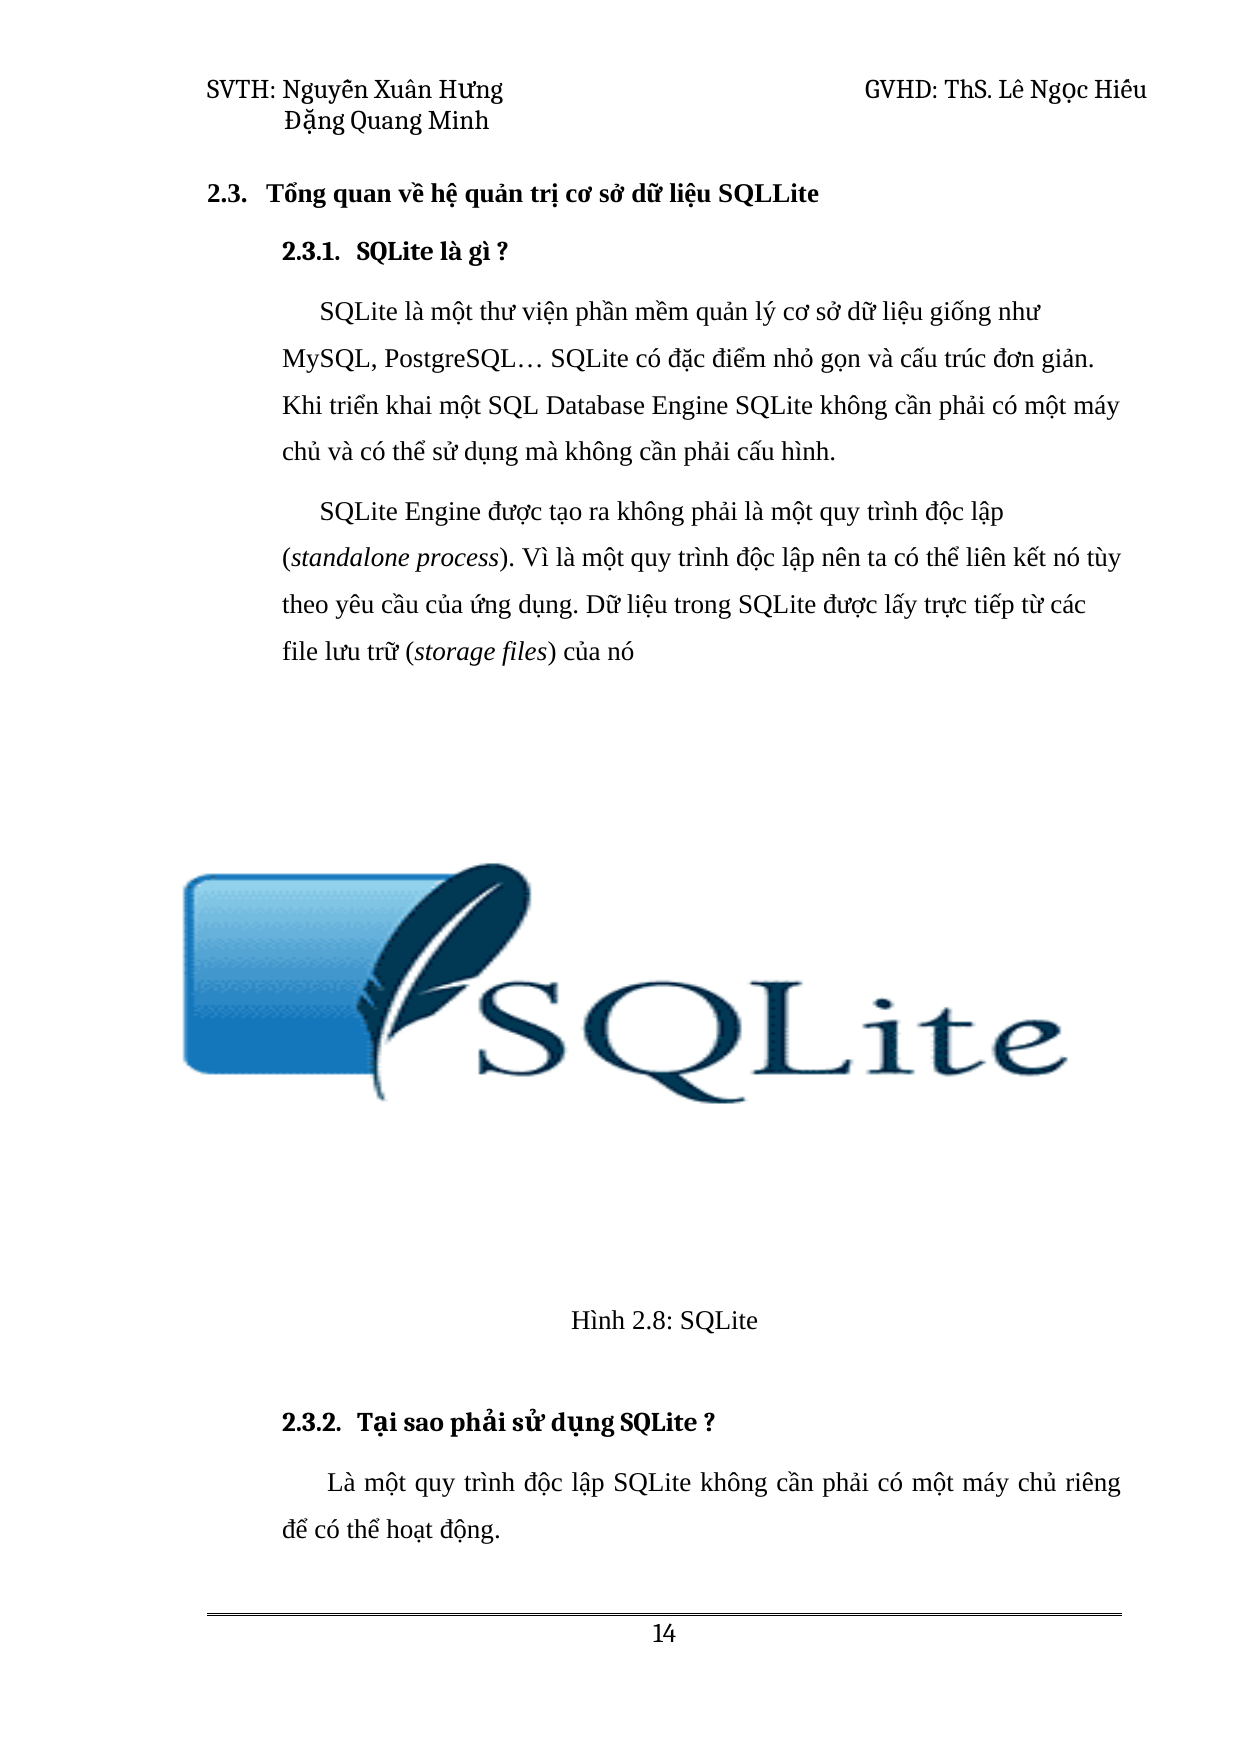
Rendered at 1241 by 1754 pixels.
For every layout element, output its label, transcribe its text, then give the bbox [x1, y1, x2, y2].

text Là một quy trình độc lập SQLite không cần phải có một máy chủ riêng để có thể hoạt động. [282, 1466, 1122, 1544]
text SQLite Engine được tạo ra không phải là một quy trình độc lập (standalone process). Vì là một quy trình độc lập nên ta có thể liên kết nó tùy theo yêu cầu của ứng dụng. Dữ liệu trong SQLite được lấy trực tiếp từ các file lưu trữ (storage files) của nó [282, 495, 1122, 541]
text SQLite Engine được tạo ra không phải là một quy trình độc lập (standalone process). Vì là một quy trình độc lập nên ta có thể liên kết nó tùy theo yêu cầu của ứng dụng. Dữ liệu trong SQLite được lấy trực tiếp từ các file lưu trữ (storage files) của nó [282, 572, 1122, 666]
text Hình 2.8: SQLite [207, 1304, 1122, 1336]
text SQLite là một thư viện phần mềm quản lý cơ sở dữ liệu giống như MySQL, PostgreSQL… SQLite có đặc điểm nhỏ gọn và cấu trúc đơn giản. Khi triển khai một SQL Database Engine SQLite không cần phải có một máy chủ và có thể sử dụng mà không cần phải cấu hình. [282, 296, 1122, 467]
subtitle Tổng quan về hệ quản trị cơ sở dữ liệu SQLLite [207, 177, 1122, 208]
subtitle SQLite là gì ? [282, 236, 1122, 267]
picture [152, 693, 1102, 1277]
subtitle Tại sao phải sử dụng SQLite ? [282, 1407, 1122, 1438]
